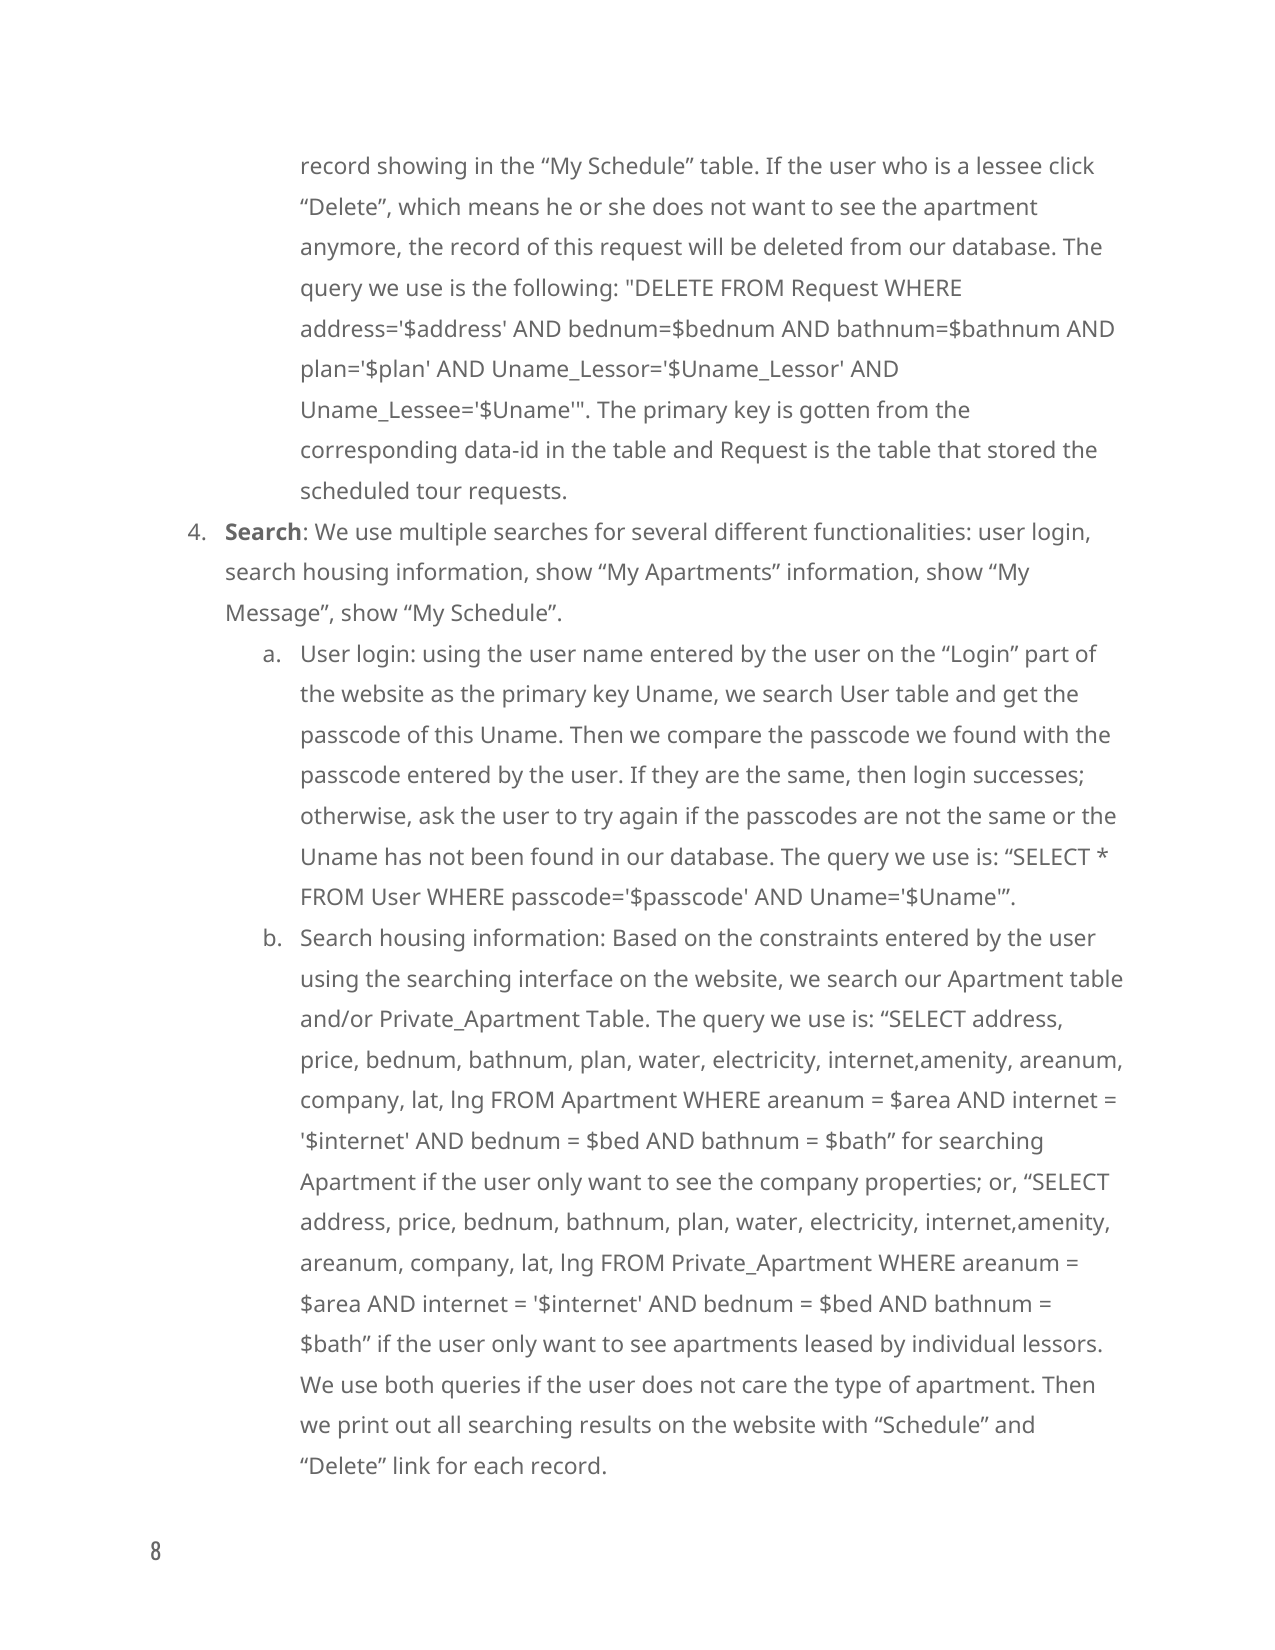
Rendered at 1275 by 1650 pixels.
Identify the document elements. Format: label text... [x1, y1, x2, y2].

list Search: We use multiple searches for several different functionalities: user login, search housing information, show “My Apartments” information, show “My Message”, show “My Schedule”. [187, 516, 1125, 628]
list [262, 150, 1125, 506]
list User login: using the user name entered by the user on the “Login” part of the website as the primary key Uname, we search User table and get the passcode of this Uname. Then we compare the passcode we found with the passcode entered by the user. If they are the same, then login successes; otherwise, ask the user to try again if the passcodes are not the same or the Uname has not been found in our database. The query we use is: “SELECT * FROM User WHERE passcode='$passcode' AND Uname='$Uname'”. [262, 637, 1125, 912]
list Search housing information: Based on the constraints entered by the user using the searching interface on the website, we search our Apartment table and/or Private_Apartment Table. The query we use is: “SELECT address, price, bednum, bathnum, plan, water, electricity, internet,amenity, areanum, company, lat, lng FROM Apartment WHERE areanum = $area AND internet = '$internet' AND bednum = $bed AND bathnum = $bath” for searching Apartment if the user only want to see the company properties; or, “SELECT address, price, bednum, bathnum, plan, water, electricity, internet,amenity, areanum, company, lat, lng FROM Private_Apartment WHERE areanum = $area AND internet = '$internet' AND bednum = $bed AND bathnum = $bath” if the user only want to see apartments leased by individual lessors. We use both queries if the user does not care the type of apartment. Then we print out all searching results on the website with “Schedule” and “Delete” link for each record. [262, 922, 1125, 1481]
